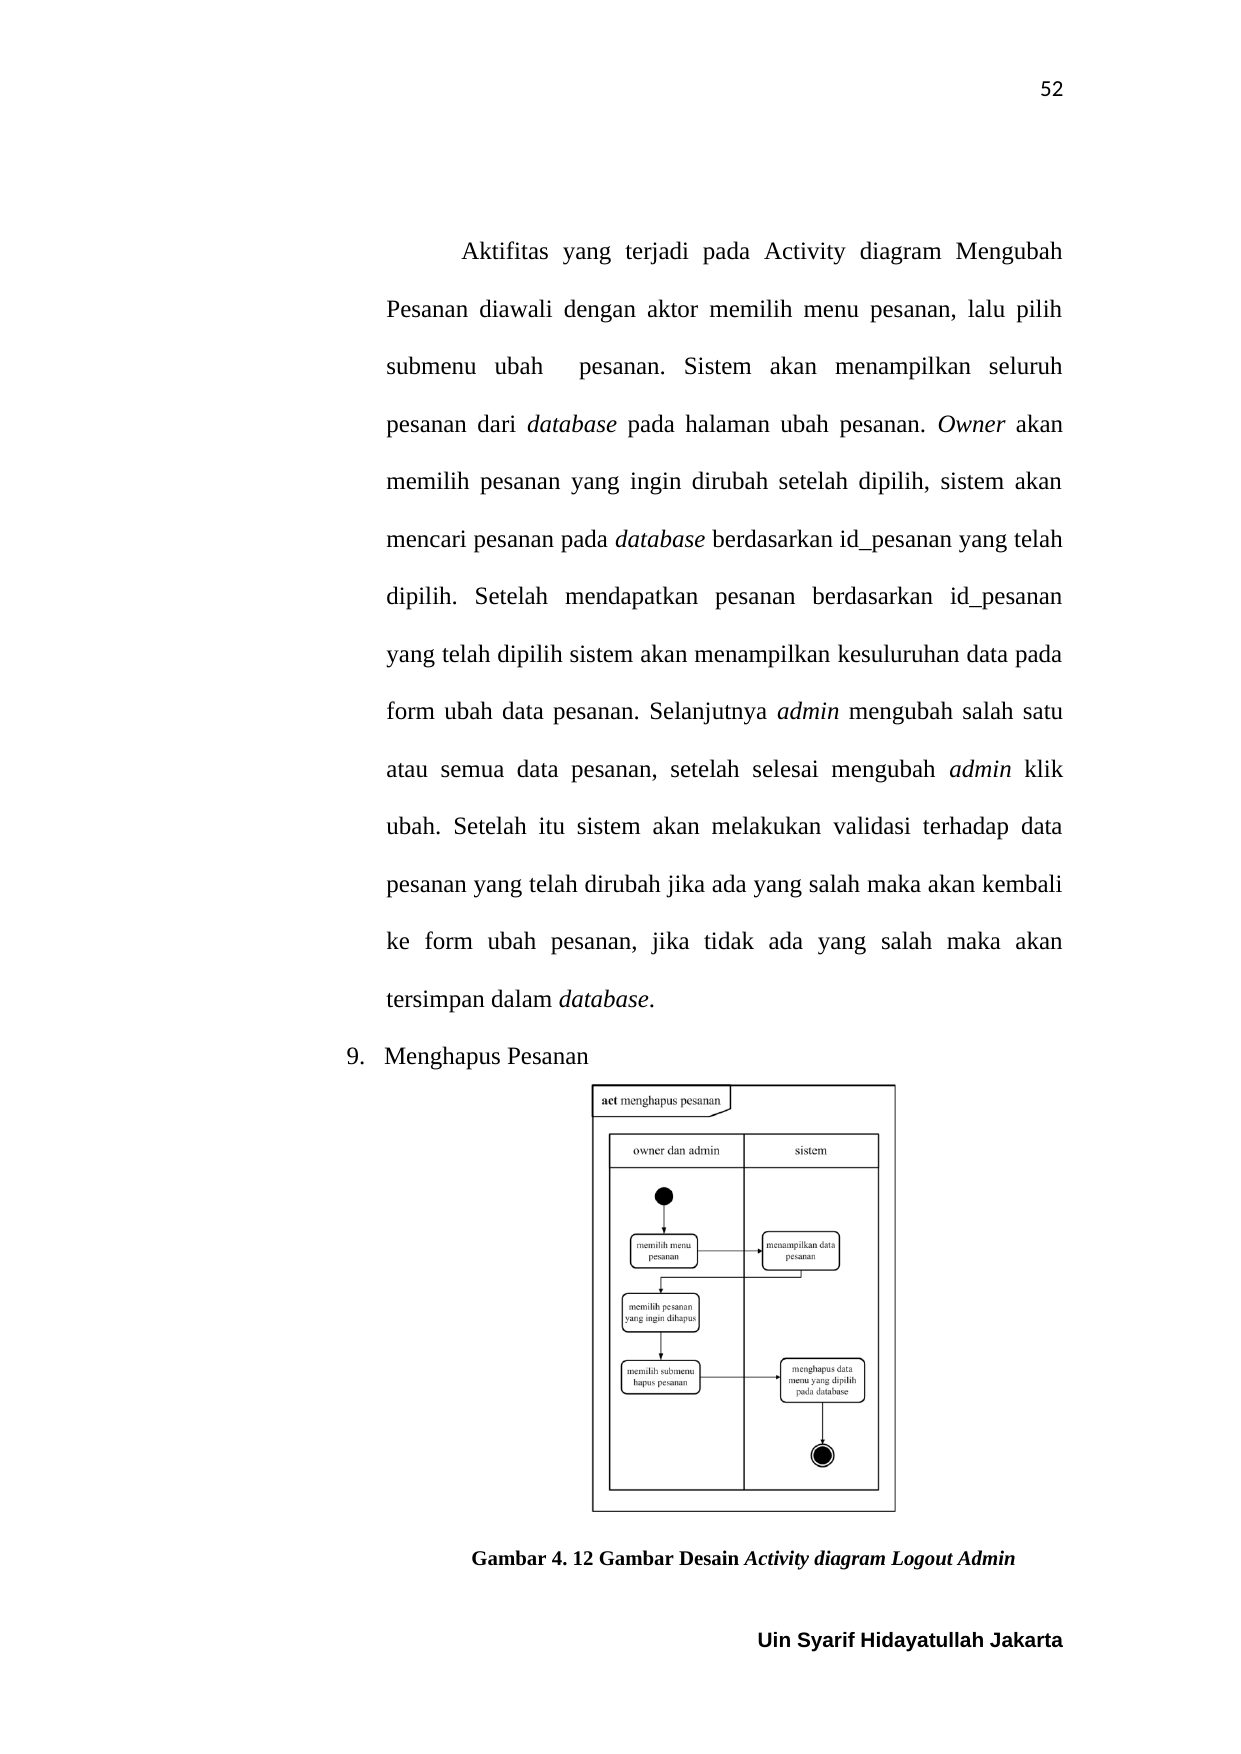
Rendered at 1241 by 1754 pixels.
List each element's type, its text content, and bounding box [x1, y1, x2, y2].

text Aktifitas yang terjadi pada Activity diagram Mengubah Pesanan diawali dengan aktor memilih menu pesanan, lalu pilih submenu ubah pesanan. Sistem akan menampilkan seluruh pesanan dari database pada halaman ubah pesanan. Owner akan memilih pesanan yang ingin dirubah setelah dipilih, sistem akan mencari pesanan pada database berdasarkan id_pesanan yang telah dipilih. Setelah mendapatkan pesanan berdasarkan id_pesanan yang telah dipilih sistem akan menampilkan kesuluruhan data pada form ubah data pesanan. Selanjutnya admin mengubah salah satu atau semua data pesanan, setelah selesai mengubah admin klik ubah. Setelah itu sistem akan melakukan validasi terhadap data pesanan yang telah dirubah jika ada yang salah maka akan kembali ke form ubah pesanan, jika tidak ada yang salah maka akan tersimpan dalam database. [386, 236, 1063, 1012]
list Menghapus Pesanan [346, 1041, 1063, 1070]
text Gambar 4. 12 Gambar Desain Activity diagram Logout Admin [349, 1546, 1063, 1570]
picture [591, 1084, 896, 1512]
